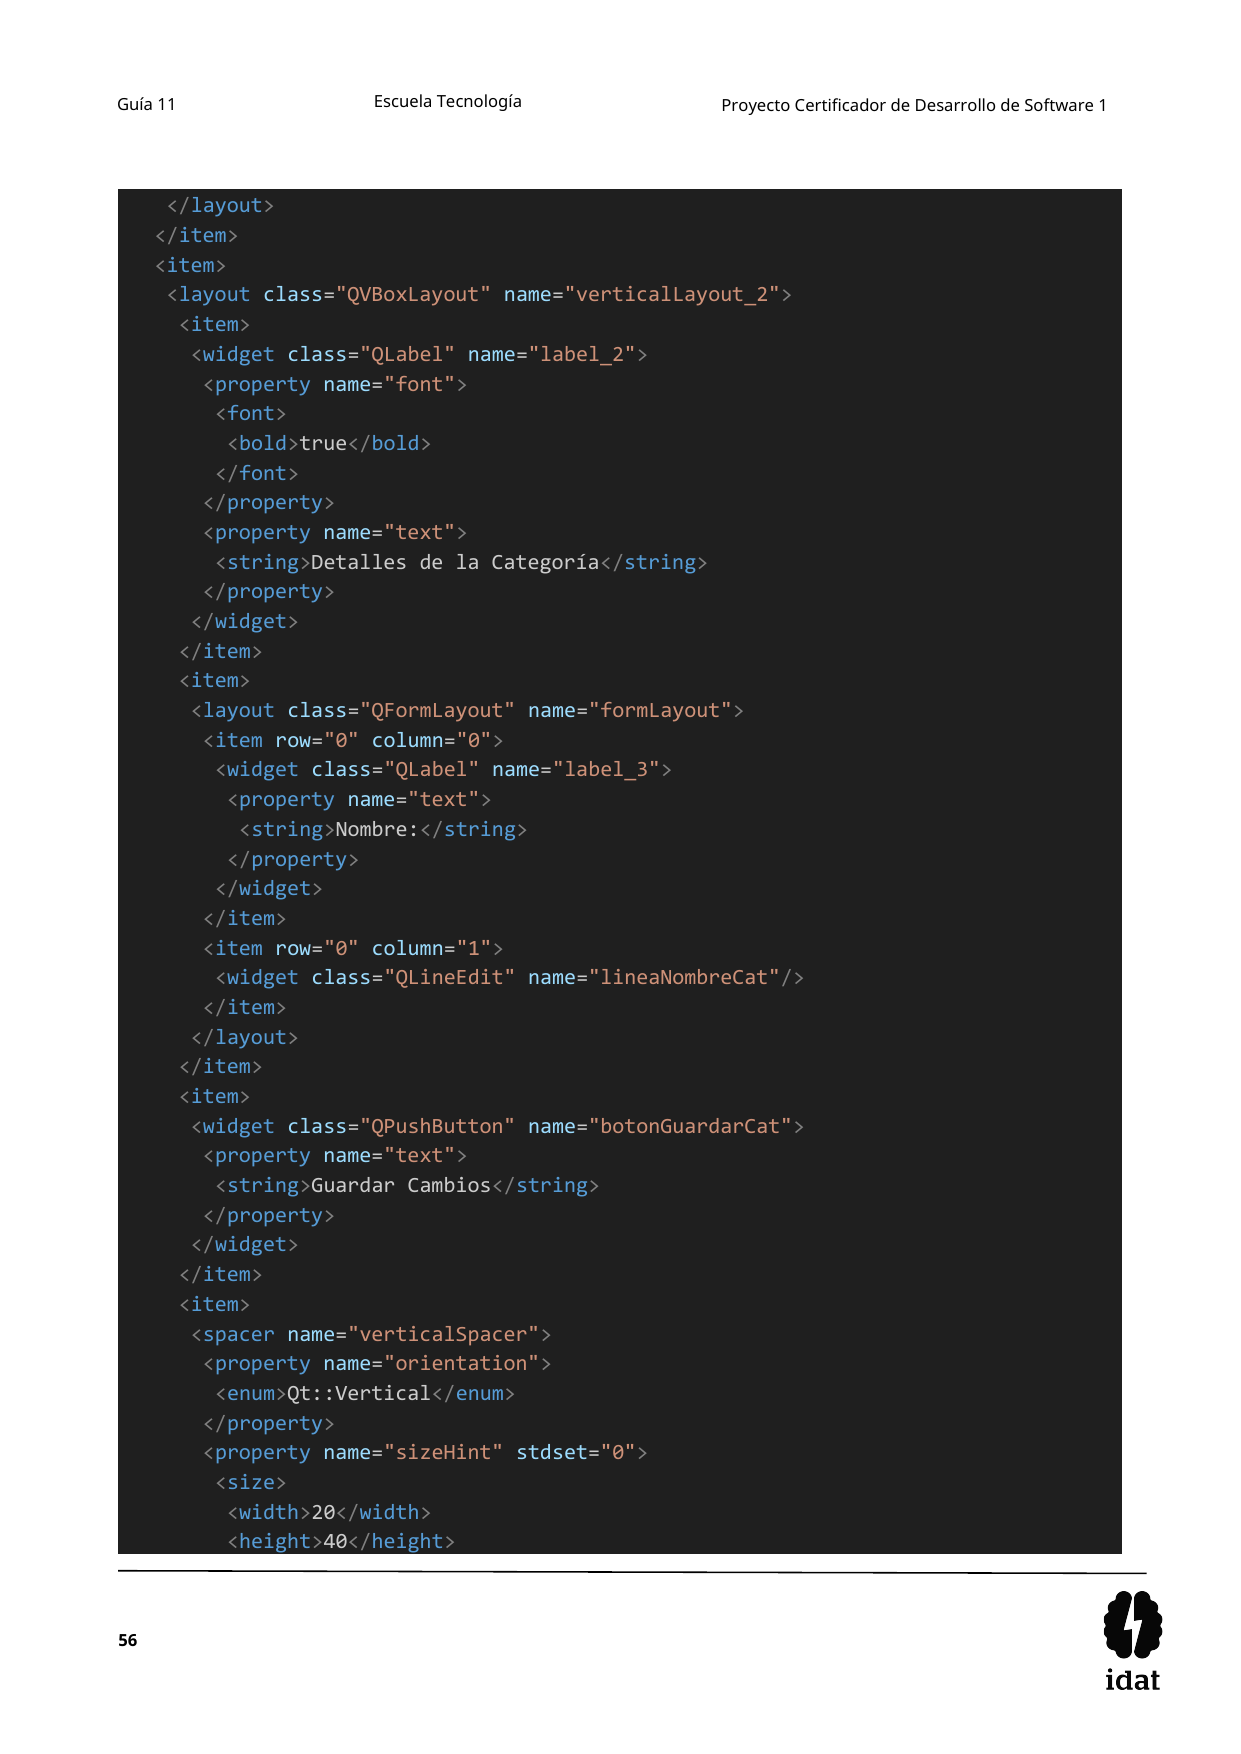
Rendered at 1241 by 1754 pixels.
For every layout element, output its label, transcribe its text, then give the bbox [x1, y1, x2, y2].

text </property> [118, 1198, 1122, 1228]
text </property> [118, 1406, 1122, 1436]
text </property> [118, 842, 1122, 872]
text <string>Nombre:</string> [118, 812, 1122, 842]
text <widget class="QPushButton" name="botonGuardarCat"> [118, 1109, 1122, 1139]
text <item> [118, 664, 1122, 693]
text </font> [118, 456, 1122, 486]
text <font> [118, 397, 1122, 426]
text <property name="font"> [118, 367, 1122, 397]
text <bold>true</bold> [118, 426, 1122, 456]
picture [1103, 1591, 1163, 1690]
text <size> [118, 1465, 1122, 1495]
text <layout class="QVBoxLayout" name="verticalLayout_2"> [118, 278, 1122, 307]
text </property> [118, 486, 1122, 515]
text <item row="0" column="1"> [118, 931, 1122, 961]
text </item> [118, 634, 1122, 664]
text </item> [118, 1257, 1122, 1287]
text </layout> [118, 1020, 1122, 1050]
text </widget> [118, 604, 1122, 634]
text <item> [118, 248, 1122, 278]
text <item> [118, 307, 1122, 337]
text <property name="text"> [118, 1139, 1122, 1168]
text </layout> [118, 189, 1122, 218]
text </widget> [118, 1228, 1122, 1257]
text <item> [118, 1079, 1122, 1109]
text <item row="0" column="0"> [118, 723, 1122, 753]
text <property name="text"> [118, 515, 1122, 545]
text <widget class="QLabel" name="label_3"> [118, 753, 1122, 782]
text </item> [118, 218, 1122, 248]
text <string>Detalles de la Categoría</string> [118, 545, 1122, 575]
text </property> [118, 575, 1122, 604]
text </item> [118, 901, 1122, 931]
text <item> [118, 1287, 1122, 1317]
text </widget> [118, 872, 1122, 901]
text <height>40</height> [118, 1525, 1122, 1554]
text <enum>Qt::Vertical</enum> [118, 1376, 1122, 1406]
text <property name="sizeHint" stdset="0"> [118, 1436, 1122, 1465]
text <property name="orientation"> [118, 1347, 1122, 1376]
text <string>Guardar Cambios</string> [118, 1168, 1122, 1198]
text </item> [118, 990, 1122, 1020]
text <width>20</width> [118, 1495, 1122, 1525]
text <layout class="QFormLayout" name="formLayout"> [118, 693, 1122, 723]
text </item> [118, 1050, 1122, 1079]
text <widget class="QLabel" name="label_2"> [118, 337, 1122, 367]
text <spacer name="verticalSpacer"> [118, 1317, 1122, 1347]
text <widget class="QLineEdit" name="lineaNombreCat"/> [118, 961, 1122, 990]
text <property name="text"> [118, 782, 1122, 812]
